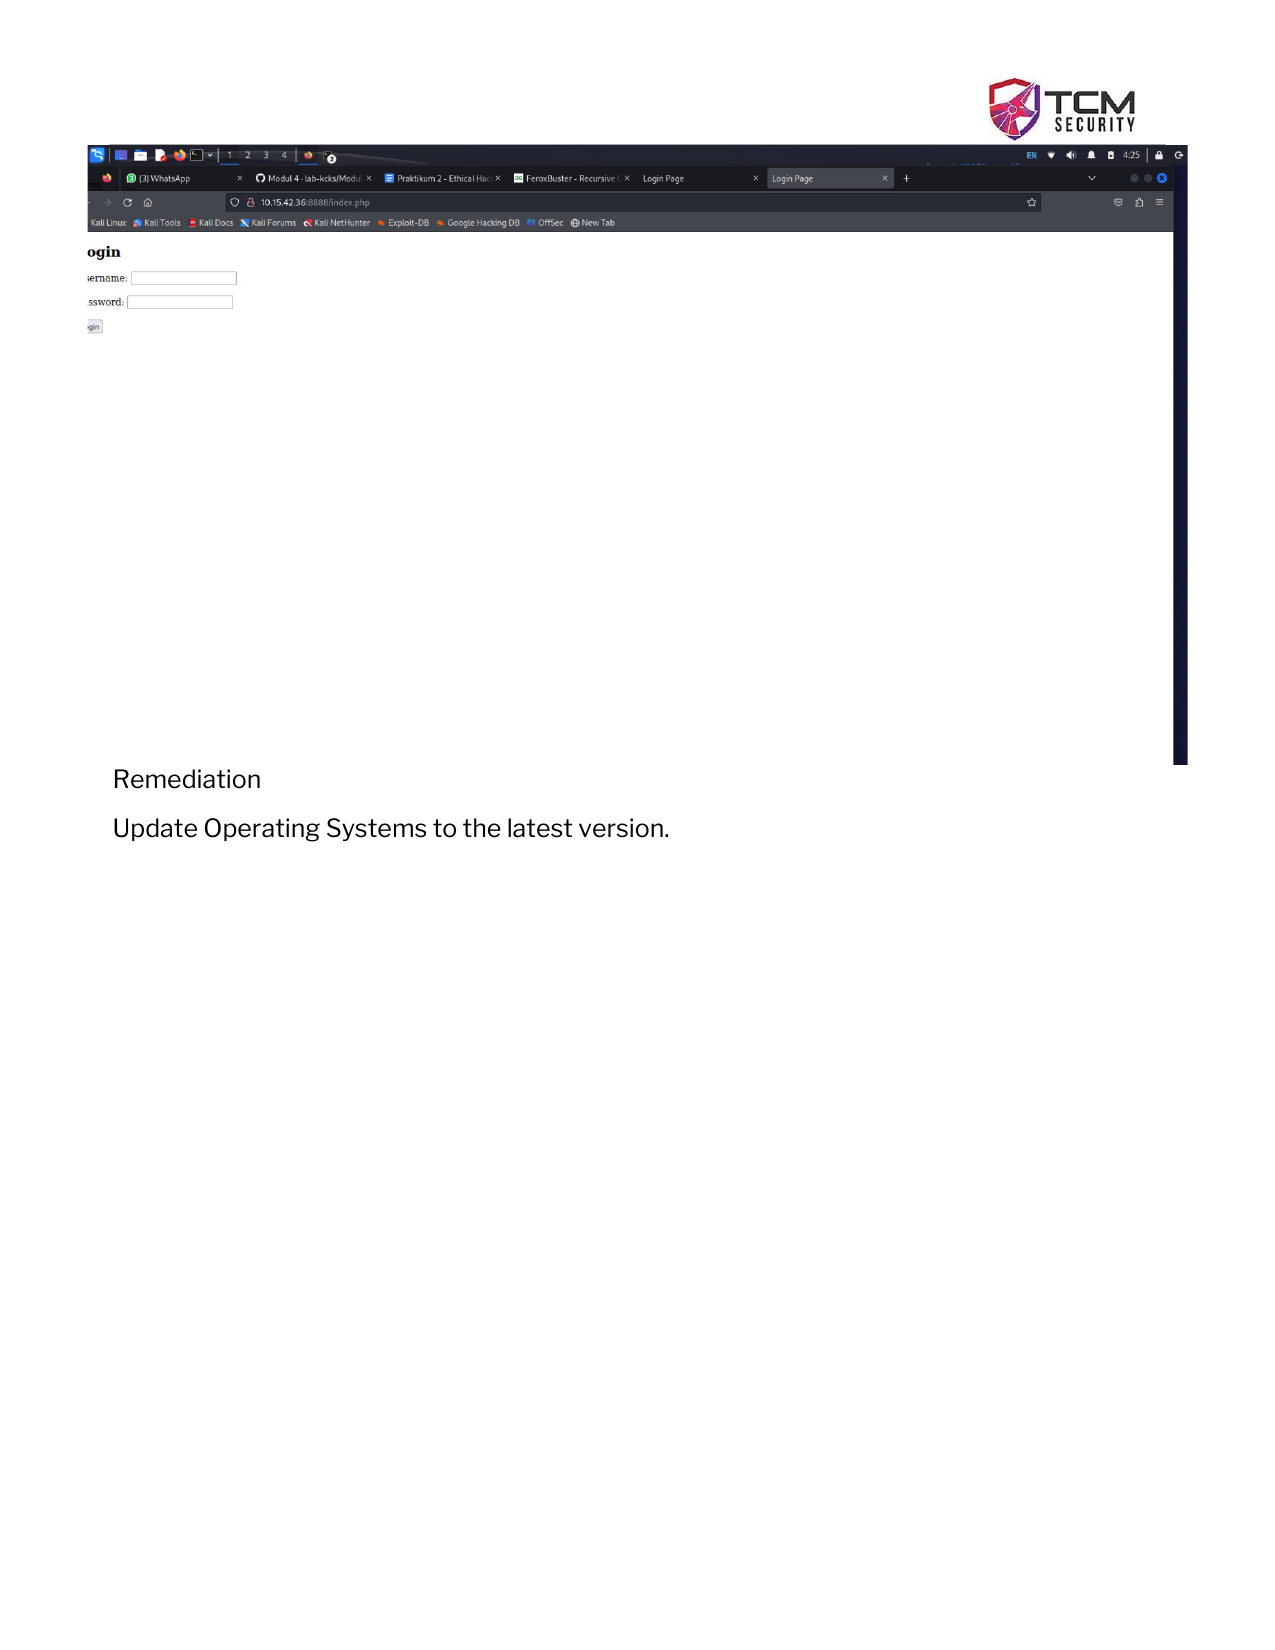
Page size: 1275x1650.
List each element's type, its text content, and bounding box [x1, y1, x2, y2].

picture [988, 77, 1136, 141]
text Remediation [112, 765, 1187, 795]
text Update Operating Systems to the latest version. [112, 814, 1187, 844]
picture [87, 145, 1188, 765]
